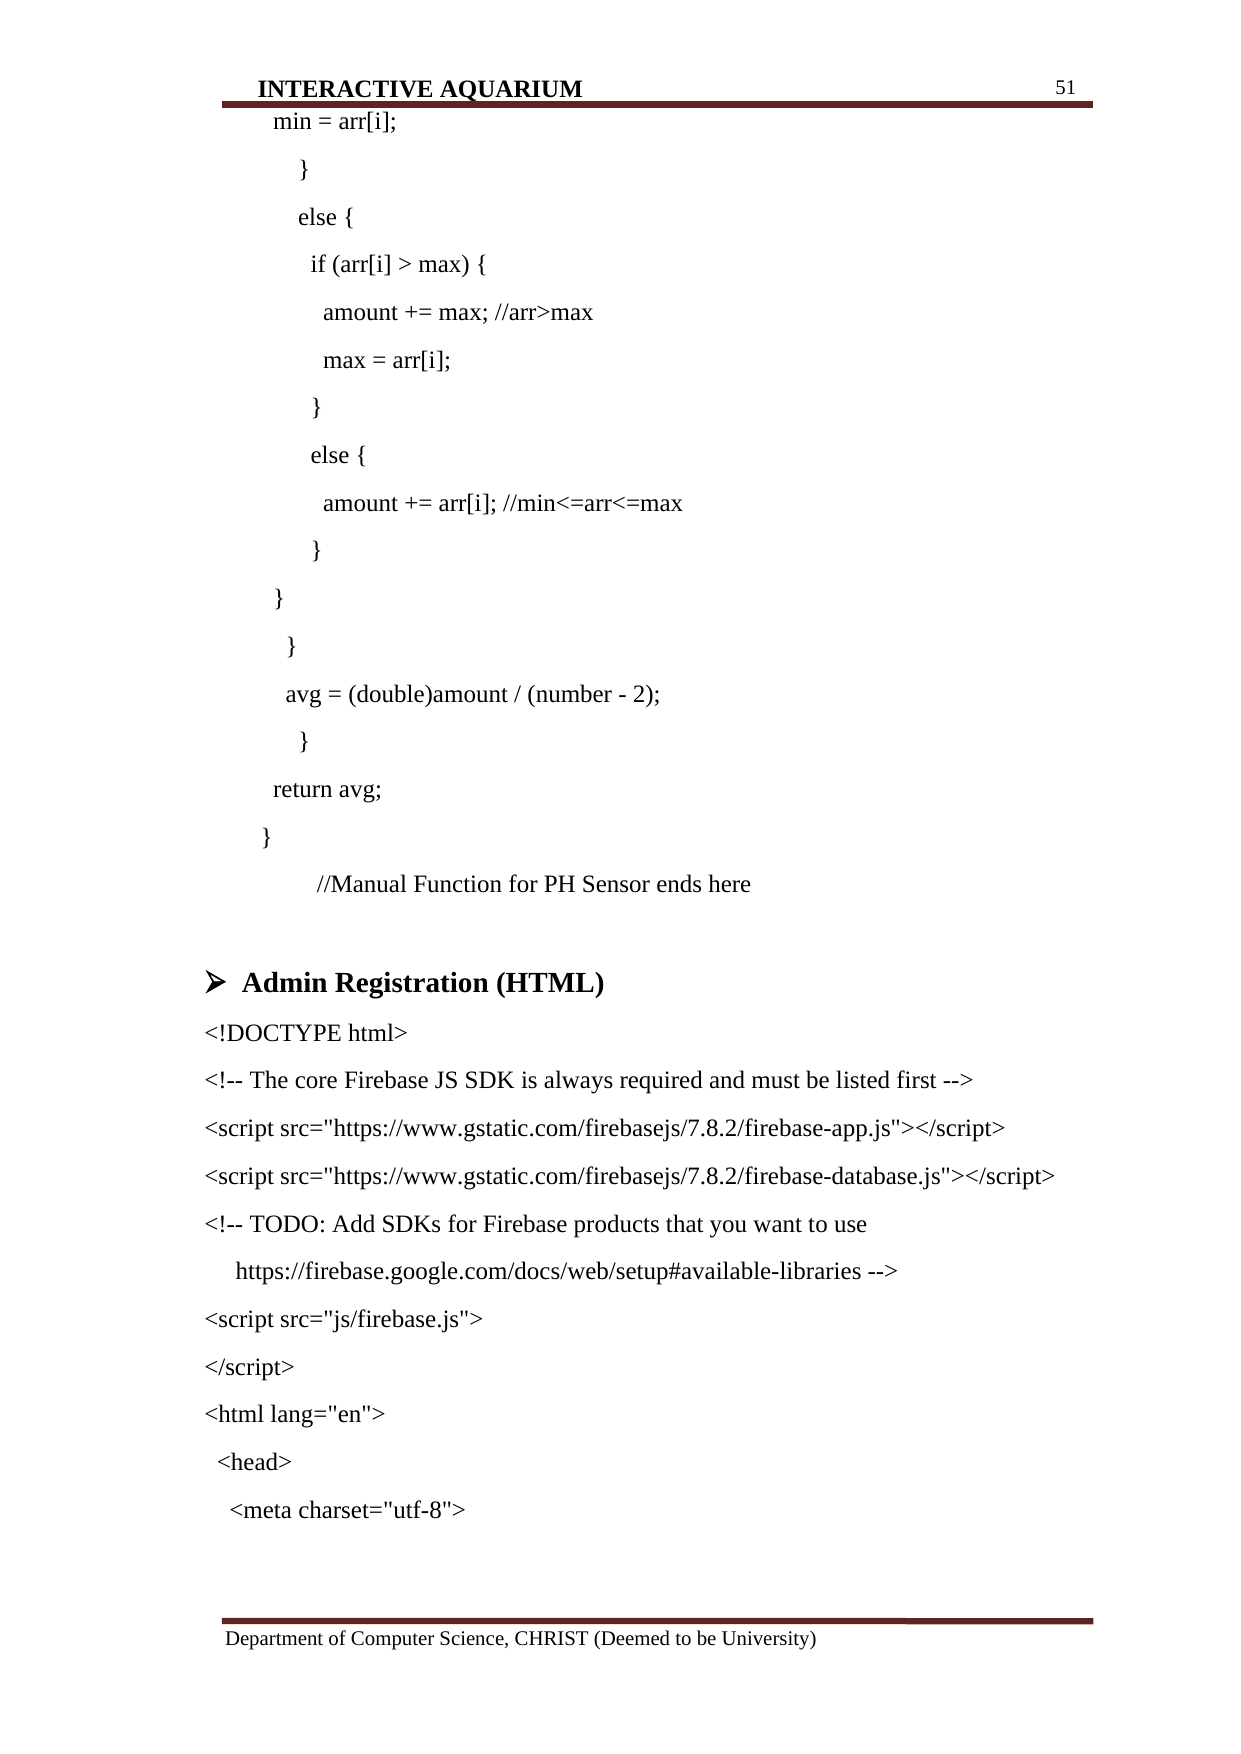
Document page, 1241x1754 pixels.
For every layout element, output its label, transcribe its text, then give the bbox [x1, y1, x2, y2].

text <!DOCTYPE html> [204, 1018, 1126, 1047]
text <html lang="en"> [204, 1399, 1126, 1428]
list avg = (double)amount / (number - 2); [260, 679, 1126, 707]
list else { [260, 440, 1126, 469]
text <script src="js/firebase.js"> [204, 1304, 1126, 1333]
text <script src="https://www.gstatic.com/firebasejs/7.8.2/firebase-database.js"></script> [204, 1161, 1126, 1190]
list amount += max; //arr>max [260, 297, 1126, 326]
list } [260, 631, 1126, 660]
list } [260, 536, 1126, 564]
text <meta charset="utf-8"> [204, 1495, 1126, 1524]
list max = arr[i]; [260, 345, 1126, 373]
list } [260, 392, 1126, 421]
list if (arr[i] > max) { [260, 249, 1126, 278]
list //Manual Function for PH Sensor ends here [317, 869, 1126, 898]
list else { [260, 202, 1126, 230]
text <script src="https://www.gstatic.com/firebasejs/7.8.2/firebase-app.js"></script> [204, 1113, 1126, 1142]
list } [260, 822, 1126, 851]
list return avg; [260, 774, 1126, 803]
text </script> [204, 1352, 1126, 1381]
text <!-- The core Firebase JS SDK is always required and must be listed first --> [204, 1066, 1126, 1094]
list } [260, 583, 1126, 612]
list min = arr[i]; [260, 106, 1126, 135]
text <!-- TODO: Add SDKs for Firebase products that you want to use [204, 1209, 1126, 1237]
list Admin Registration (HTML) [204, 965, 1126, 999]
list amount += arr[i]; //min<=arr<=max [260, 488, 1126, 517]
text <head> [204, 1447, 1126, 1476]
text https://firebase.google.com/docs/web/setup#available-libraries --> [204, 1256, 1126, 1285]
list } [260, 154, 1126, 183]
list } [260, 726, 1126, 755]
